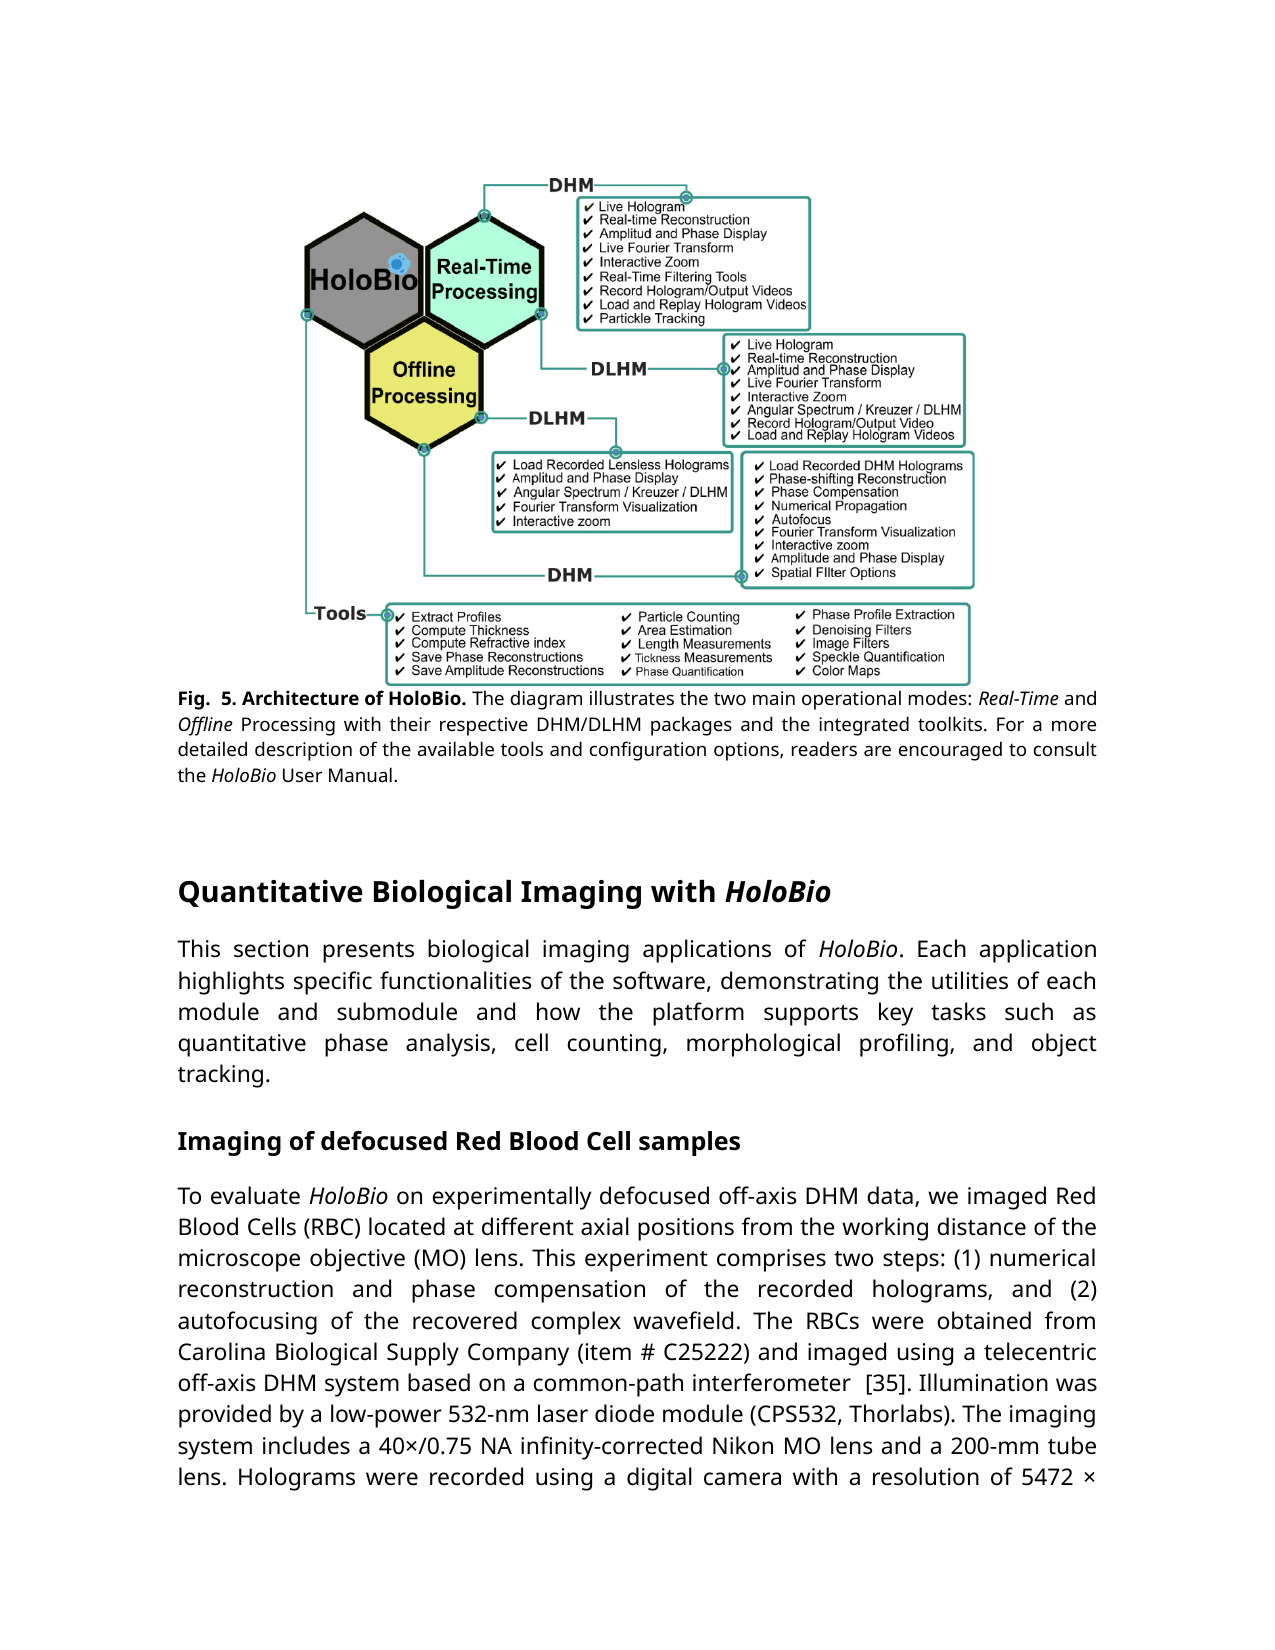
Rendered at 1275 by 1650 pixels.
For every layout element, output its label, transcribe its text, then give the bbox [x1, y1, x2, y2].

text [177, 1179, 1098, 1492]
text Imaging of defocused Red Blood Cell samples [177, 1124, 1098, 1158]
text This section presents biological imaging applications of HoloBio. Each application highlights specific functionalities of the software, demonstrating the utilities of each module and submodule and how the platform supports key tasks such as quantitative phase analysis, cell counting, morphological profiling, and object tracking. [177, 933, 1098, 1090]
text Quantitative Biological Imaging with HoloBio [177, 871, 1098, 911]
picture [300, 178, 975, 686]
text Fig. 5. Architecture of HoloBio. The diagram illustrates the two main operational modes: Real-Time and Offline Processing with their respective DHM/DLHM packages and the integrated toolkits. For a more detailed description of the available tools and configuration options, readers are encouraged to consult the HoloBio User Manual. [177, 686, 1098, 788]
